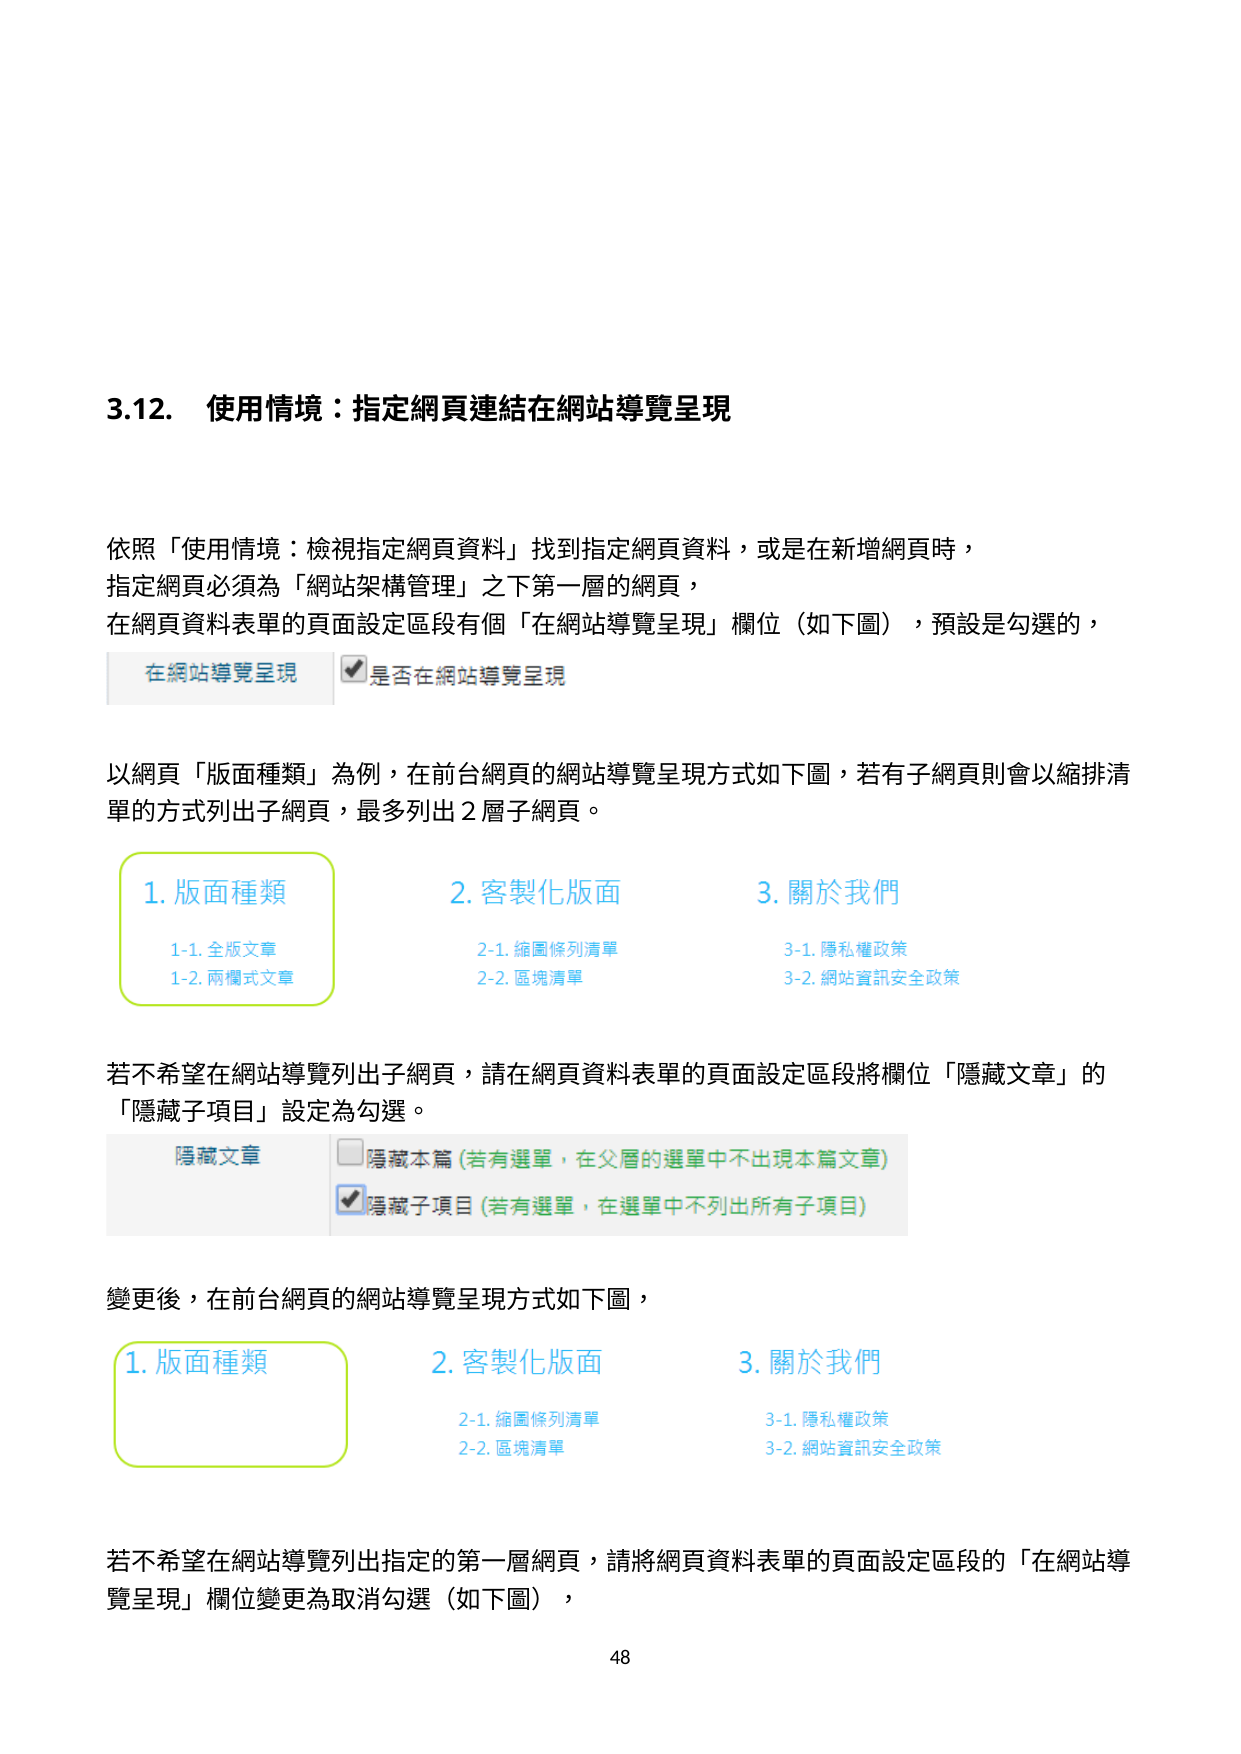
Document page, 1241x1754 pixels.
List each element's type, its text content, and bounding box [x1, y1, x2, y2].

subtitle 使用情境：指定網頁連結在網站導覽呈現 [106, 369, 1134, 444]
text 以網頁「版面種類」為例，在前台網頁的網站導覽呈現方式如下圖，若有子網頁則會以縮排清單的方式列出子網頁，最多列出２層子網頁。 [106, 754, 1134, 829]
text 依照「使用情境：檢視指定網頁資料」找到指定網頁資料，或是在新增網頁時， [106, 529, 1134, 566]
picture [106, 652, 582, 705]
text 指定網頁必須為「網站架構管理」之下第一層的網頁， [106, 566, 1134, 604]
text 在網頁資料表單的頁面設定區段有個「在網站導覽呈現」欄位（如下圖），預設是勾選的， [106, 604, 1134, 641]
text 變更後，在前台網頁的網站導覽呈現方式如下圖， [106, 1279, 1134, 1316]
picture [106, 1134, 908, 1236]
text 若不希望在網站導覽列出指定的第一層網頁，請將網頁資料表單的頁面設定區段的「在網站導覽呈現」欄位變更為取消勾選（如下圖）， [106, 1541, 1134, 1616]
picture [106, 831, 982, 1014]
picture [106, 1328, 981, 1492]
text 若不希望在網站導覽列出子網頁，請在網頁資料表單的頁面設定區段將欄位「隱藏文章」的「隱藏子項目」設定為勾選。 [106, 1054, 1134, 1129]
